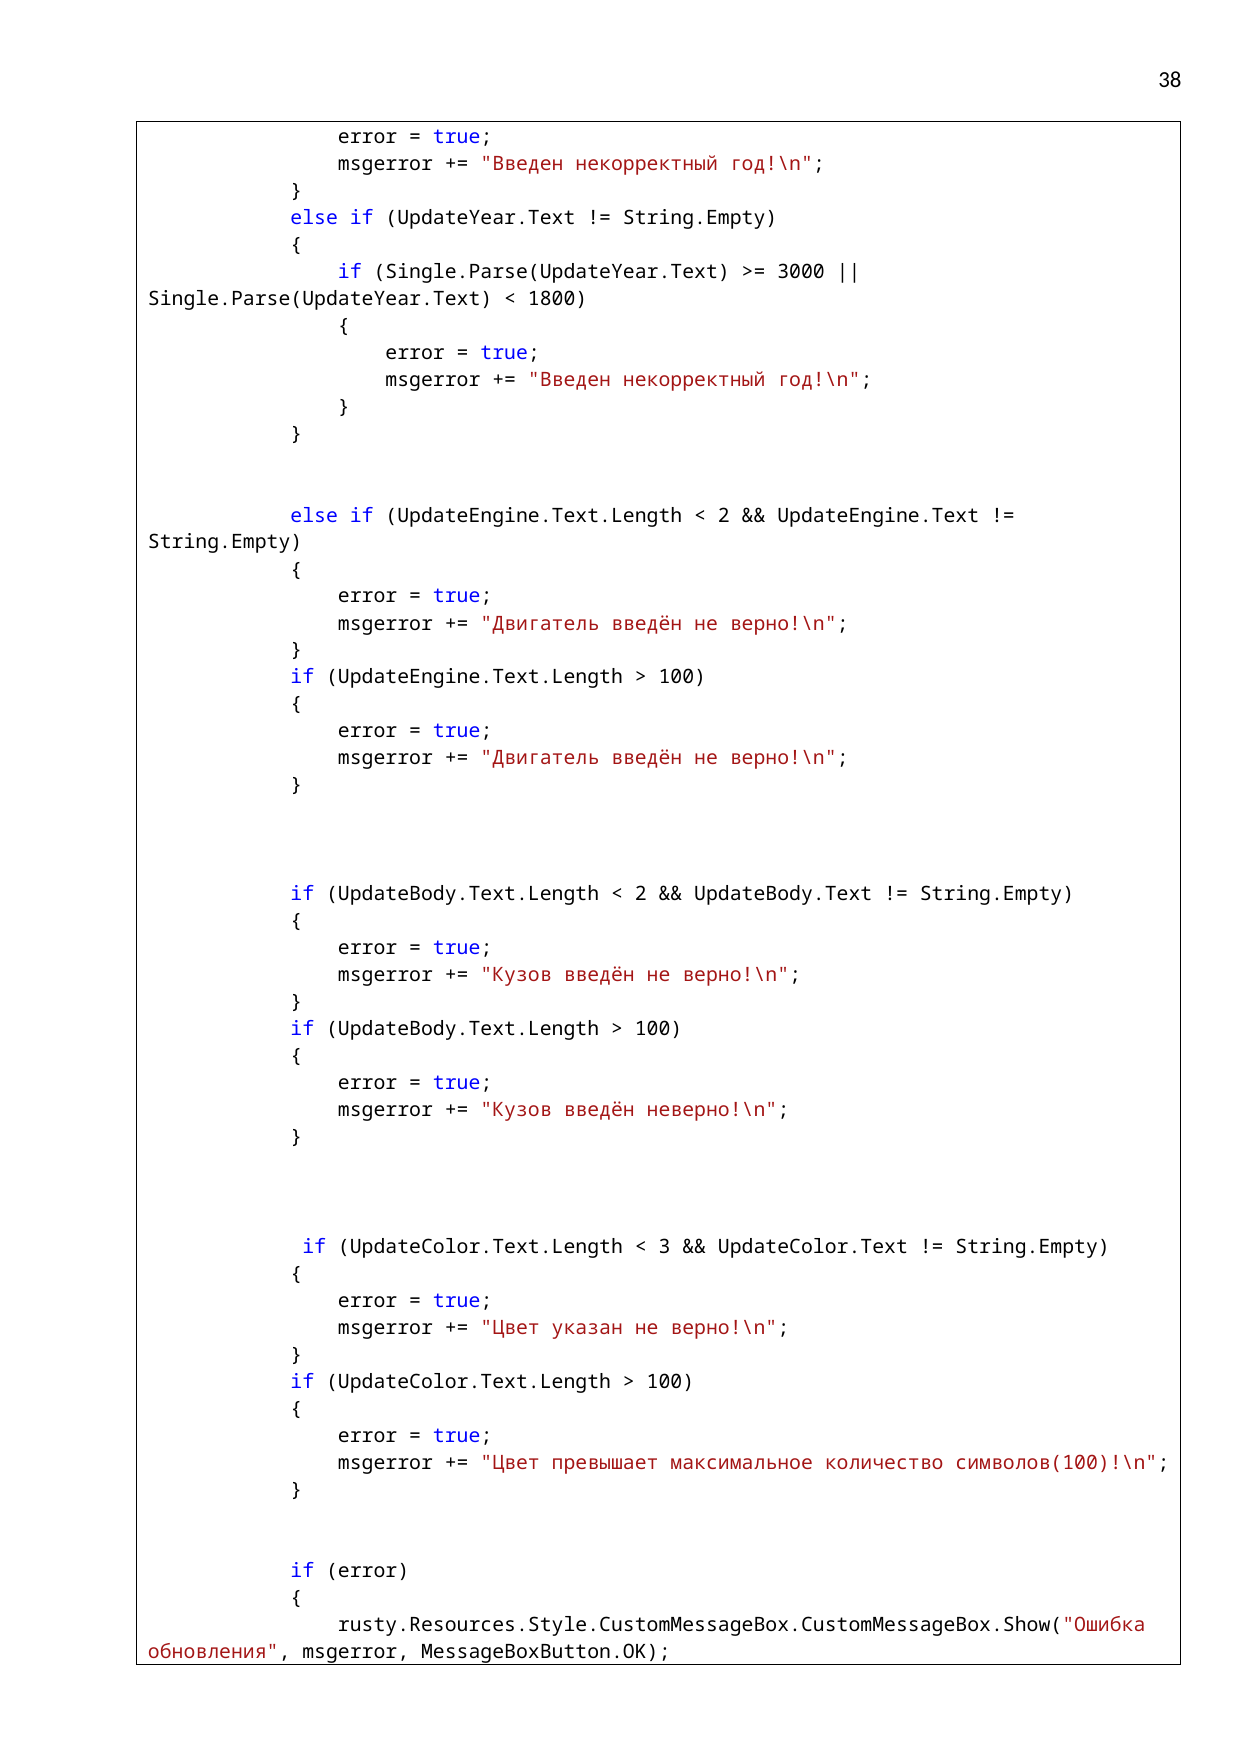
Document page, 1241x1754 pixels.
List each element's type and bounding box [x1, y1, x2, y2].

table_header [137, 122, 1180, 1664]
